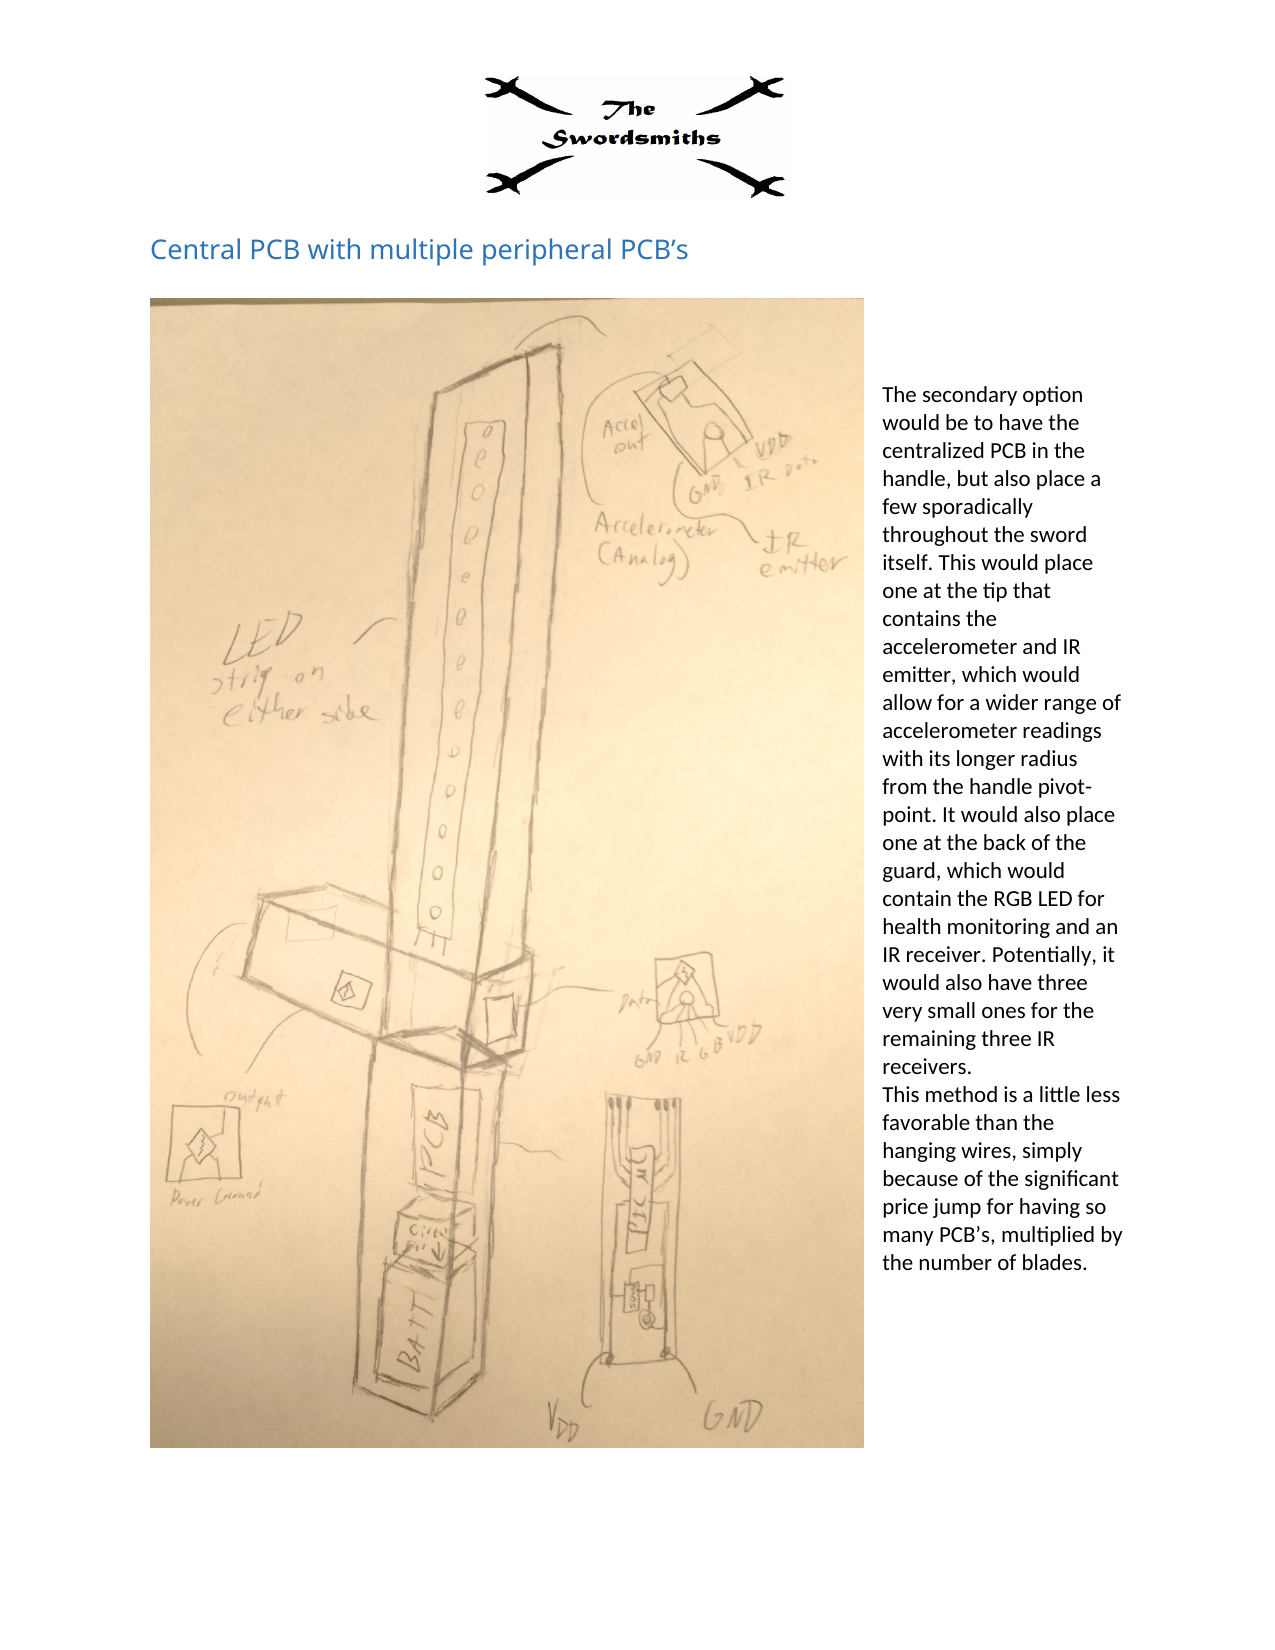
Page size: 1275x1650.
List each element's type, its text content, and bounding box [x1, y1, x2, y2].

picture [483, 75, 792, 199]
subtitle Central PCB with multiple peripheral PCB’s [150, 231, 1125, 268]
picture [150, 298, 864, 1448]
text The secondary option would be to have the centralized PCB in the handle, but also place a few sporadically throughout the sword itself. This would place one at the tip that contains the accelerometer and IR emitter, which would allow for a wider range of accelerometer readings with its longer radius from the handle pivot-point. It would also place one at the back of the guard, which would contain the RGB LED for health monitoring and an IR receiver. Potentially, it would also have three very small ones for the remaining three IR receivers. [864, 380, 1125, 1080]
text This method is a little less favorable than the hanging wires, simply because of the significant price jump for having so many PCB’s, multiplied by the number of blades. [864, 1080, 1125, 1276]
